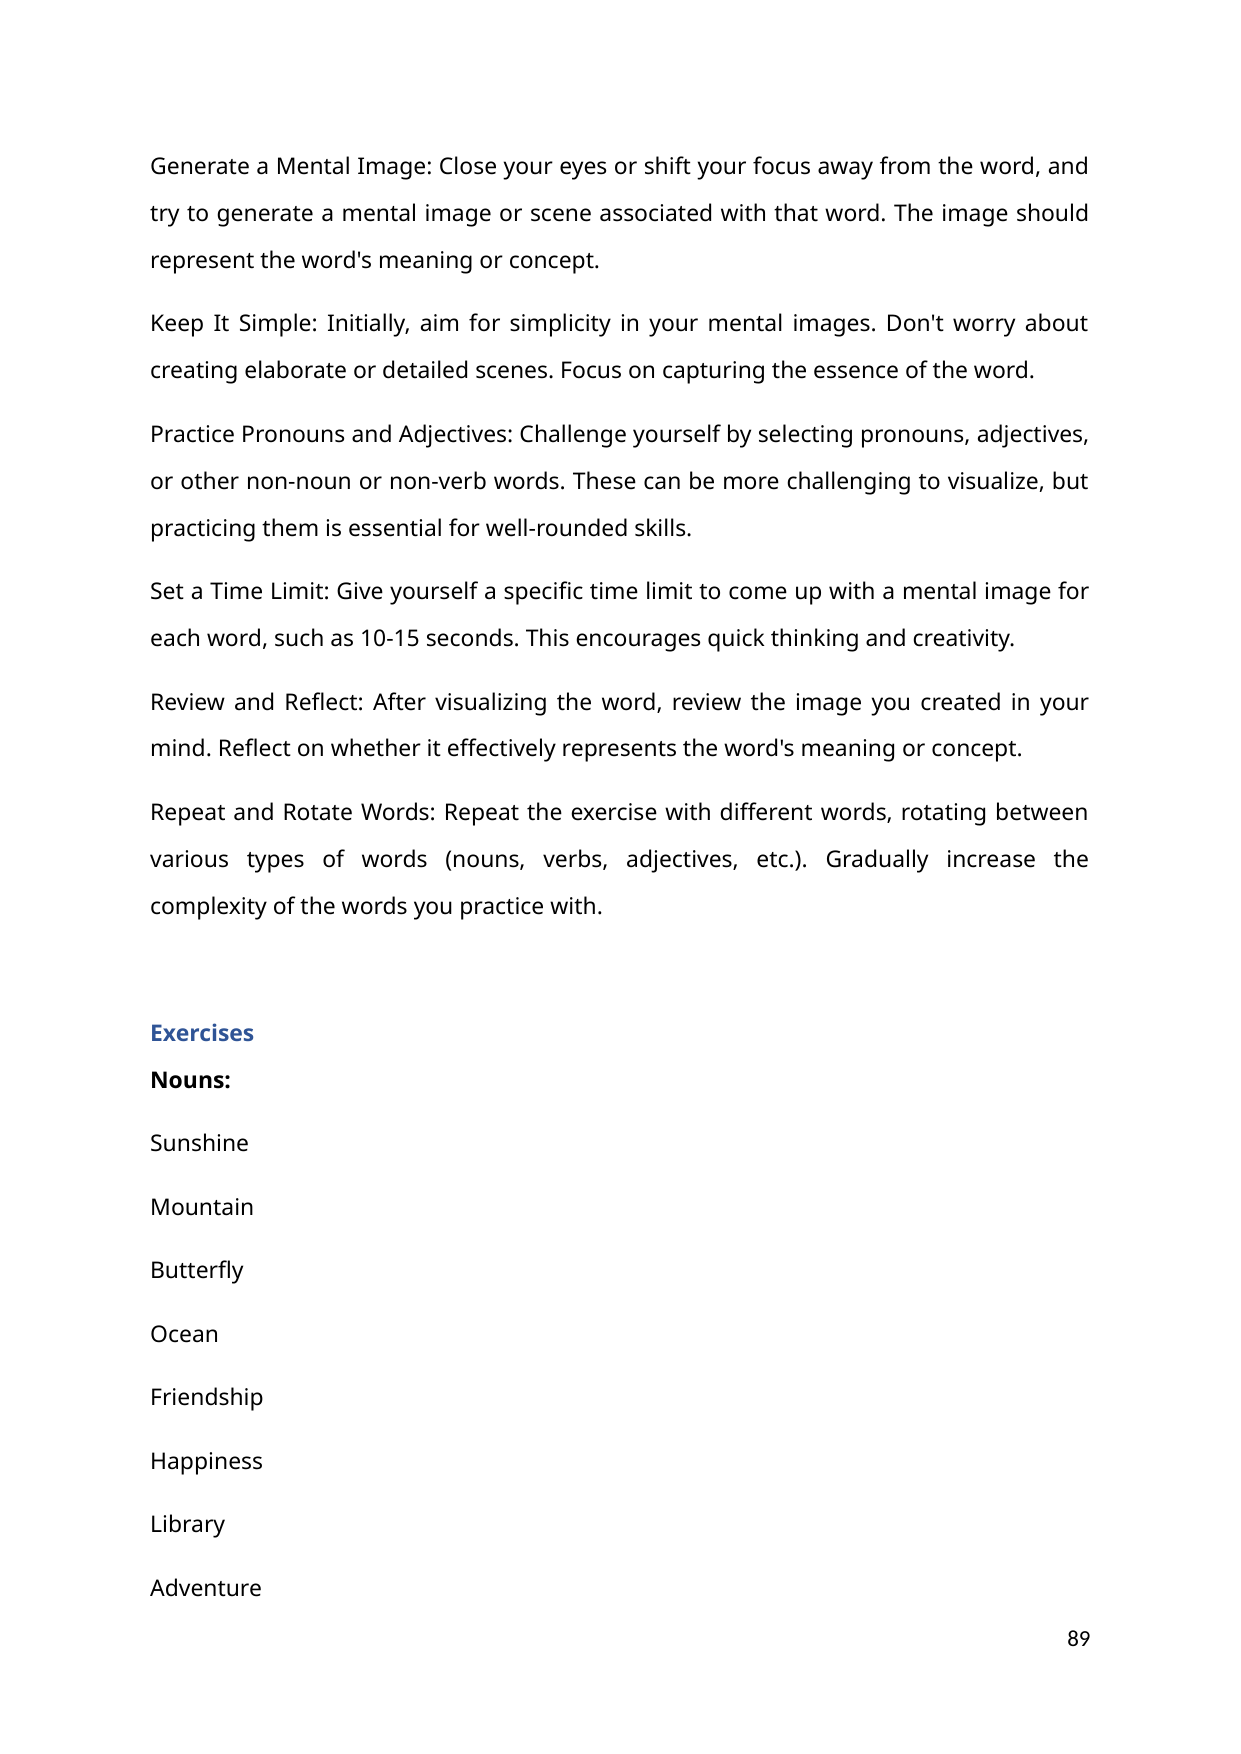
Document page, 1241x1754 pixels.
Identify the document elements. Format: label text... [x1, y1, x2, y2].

text Library [150, 1508, 1090, 1539]
text Butterfly [150, 1254, 1090, 1285]
subtitle Exercises [150, 1017, 1090, 1048]
text Set a Time Limit: Give yourself a specific time limit to come up with a mental image for each word, such as 10-15 seconds. This encourages quick thinking and creativity. [150, 575, 1090, 653]
text Mountain [150, 1191, 1090, 1222]
text Adventure [150, 1572, 1090, 1603]
text Practice Pronouns and Adjectives: Challenge yourself by selecting pronouns, adjectives, or other non-noun or non-verb words. These can be more challenging to visualize, but practicing them is essential for well-rounded skills. [150, 418, 1090, 543]
text Generate a Mental Image: Close your eyes or shift your focus away from the word, and try to generate a mental image or scene associated with that word. The image should represent the word's meaning or concept. [150, 150, 1090, 275]
text Keep It Simple: Initially, aim for simplicity in your mental images. Don't worry about creating elaborate or detailed scenes. Focus on capturing the essence of the word. [150, 307, 1090, 385]
text Sunshine [150, 1127, 1090, 1158]
text Friendship [150, 1381, 1090, 1412]
text Ocean [150, 1318, 1090, 1349]
text Nouns: [150, 1063, 1090, 1095]
text Repeat and Rotate Words: Repeat the exercise with different words, rotating between various types of words (nouns, verbs, adjectives, etc.). Gradually increase the complexity of the words you practice with. [150, 796, 1090, 921]
text Happiness [150, 1445, 1090, 1476]
text Review and Reflect: After visualizing the word, review the image you created in your mind. Reflect on whether it effectively represents the word's meaning or concept. [150, 685, 1090, 763]
